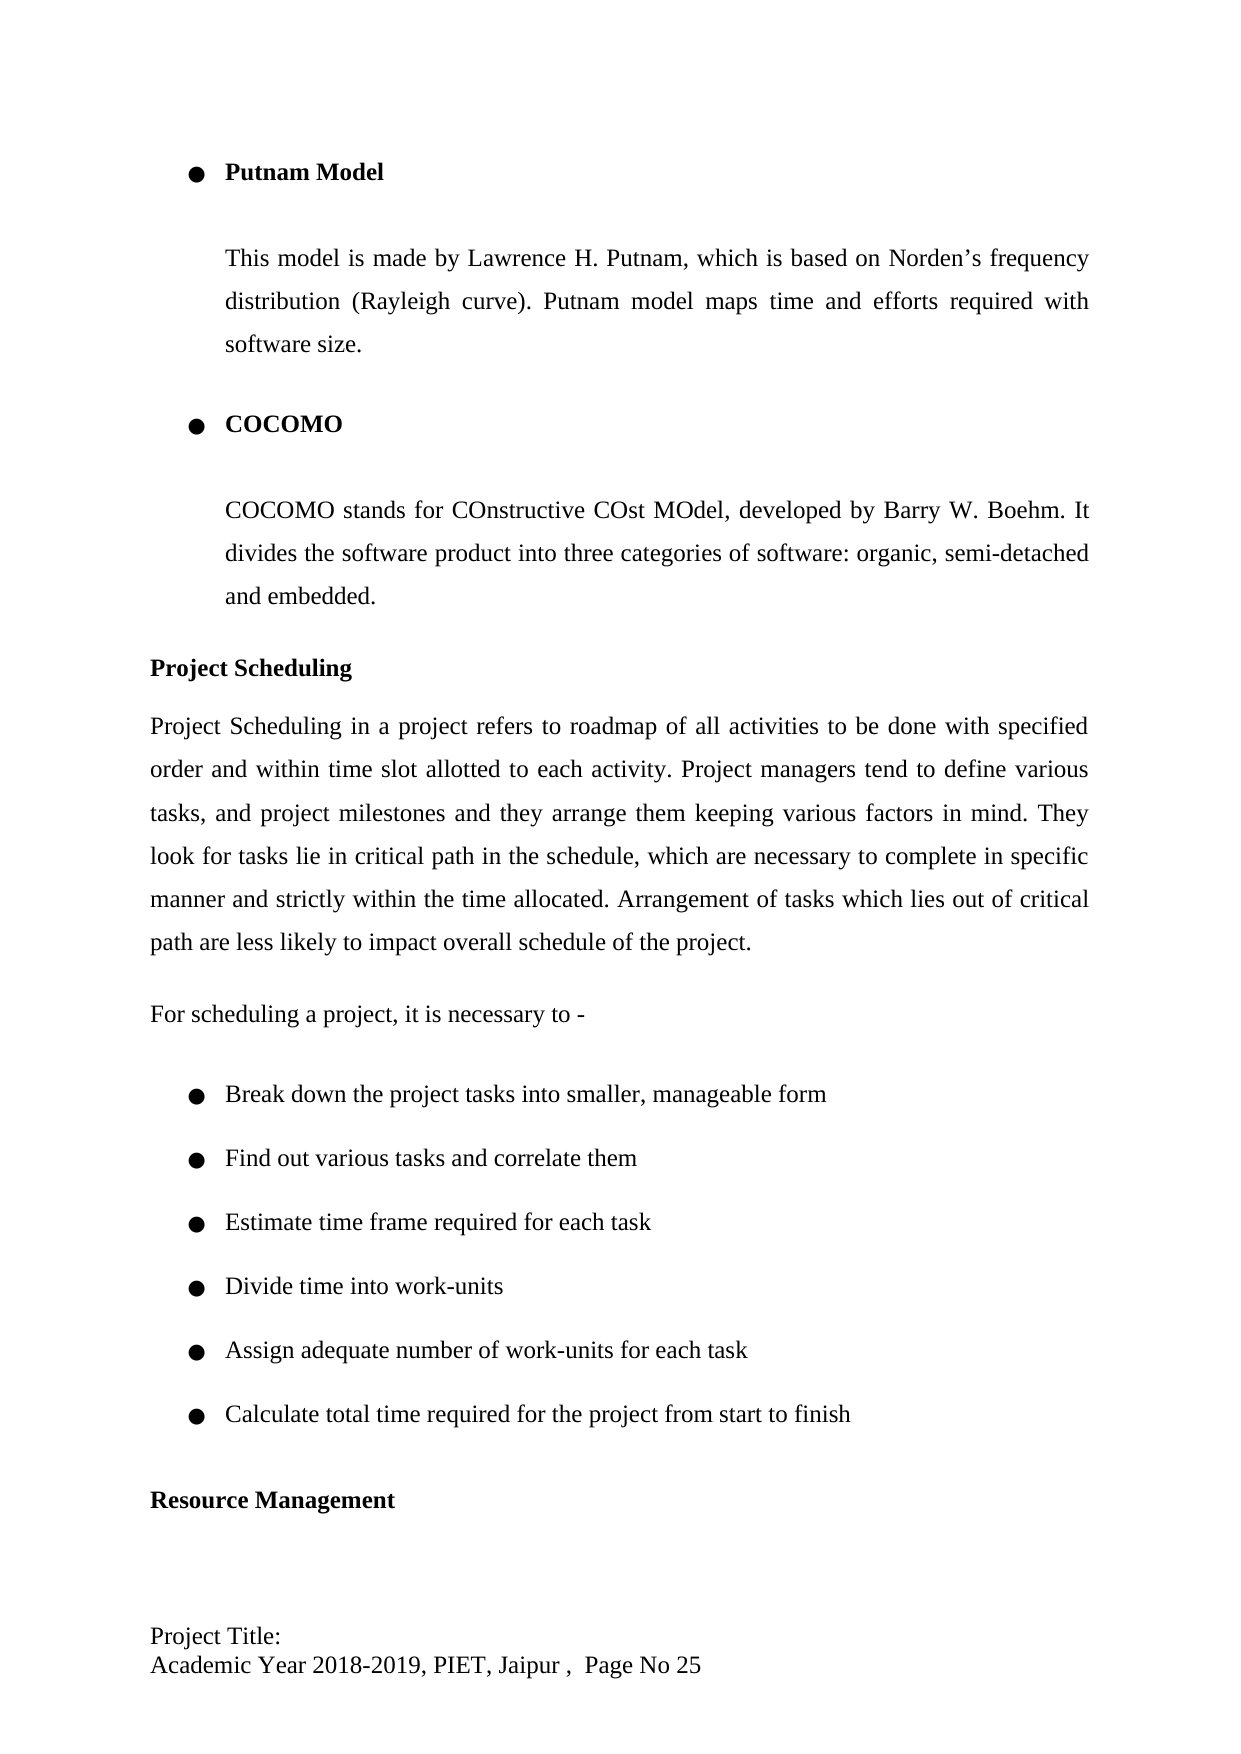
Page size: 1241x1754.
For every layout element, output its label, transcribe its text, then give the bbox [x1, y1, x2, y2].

text COCOMO stands for COnstructive COst MOdel, developed by Barry W. Boehm. It divides the software product into three categories of software: organic, semi-detached and embedded. [225, 495, 1090, 610]
list Estimate time frame required for each task [187, 1200, 1090, 1242]
subtitle Project Scheduling [150, 653, 1090, 682]
list Putnam Model [187, 150, 1090, 193]
list COCOMO [187, 402, 1090, 444]
list Divide time into work-units [187, 1264, 1090, 1307]
list Break down the project tasks into smaller, manageable form [187, 1072, 1090, 1114]
text Resource Management [150, 1485, 1090, 1514]
list Calculate total time required for the project from start to finish [187, 1392, 1090, 1435]
text For scheduling a project, it is necessary to - [150, 999, 1090, 1028]
list Find out various tasks and correlate them [187, 1136, 1090, 1178]
text Project Scheduling in a project refers to roadmap of all activities to be done with specified order and within time slot allotted to each activity. Project managers tend to define various tasks, and project milestones and they arrange them keeping various factors in mind. They look for tasks lie in critical path in the schedule, which are necessary to complete in specific manner and strictly within the time allocated. Arrangement of tasks which lies out of critical path are less likely to impact overall schedule of the project. [150, 711, 1090, 956]
text This model is made by Lawrence H. Putnam, which is based on Norden’s frequency distribution (Rayleigh curve). Putnam model maps time and efforts required with software size. [225, 243, 1090, 358]
list Assign adequate number of work-units for each task [187, 1328, 1090, 1371]
